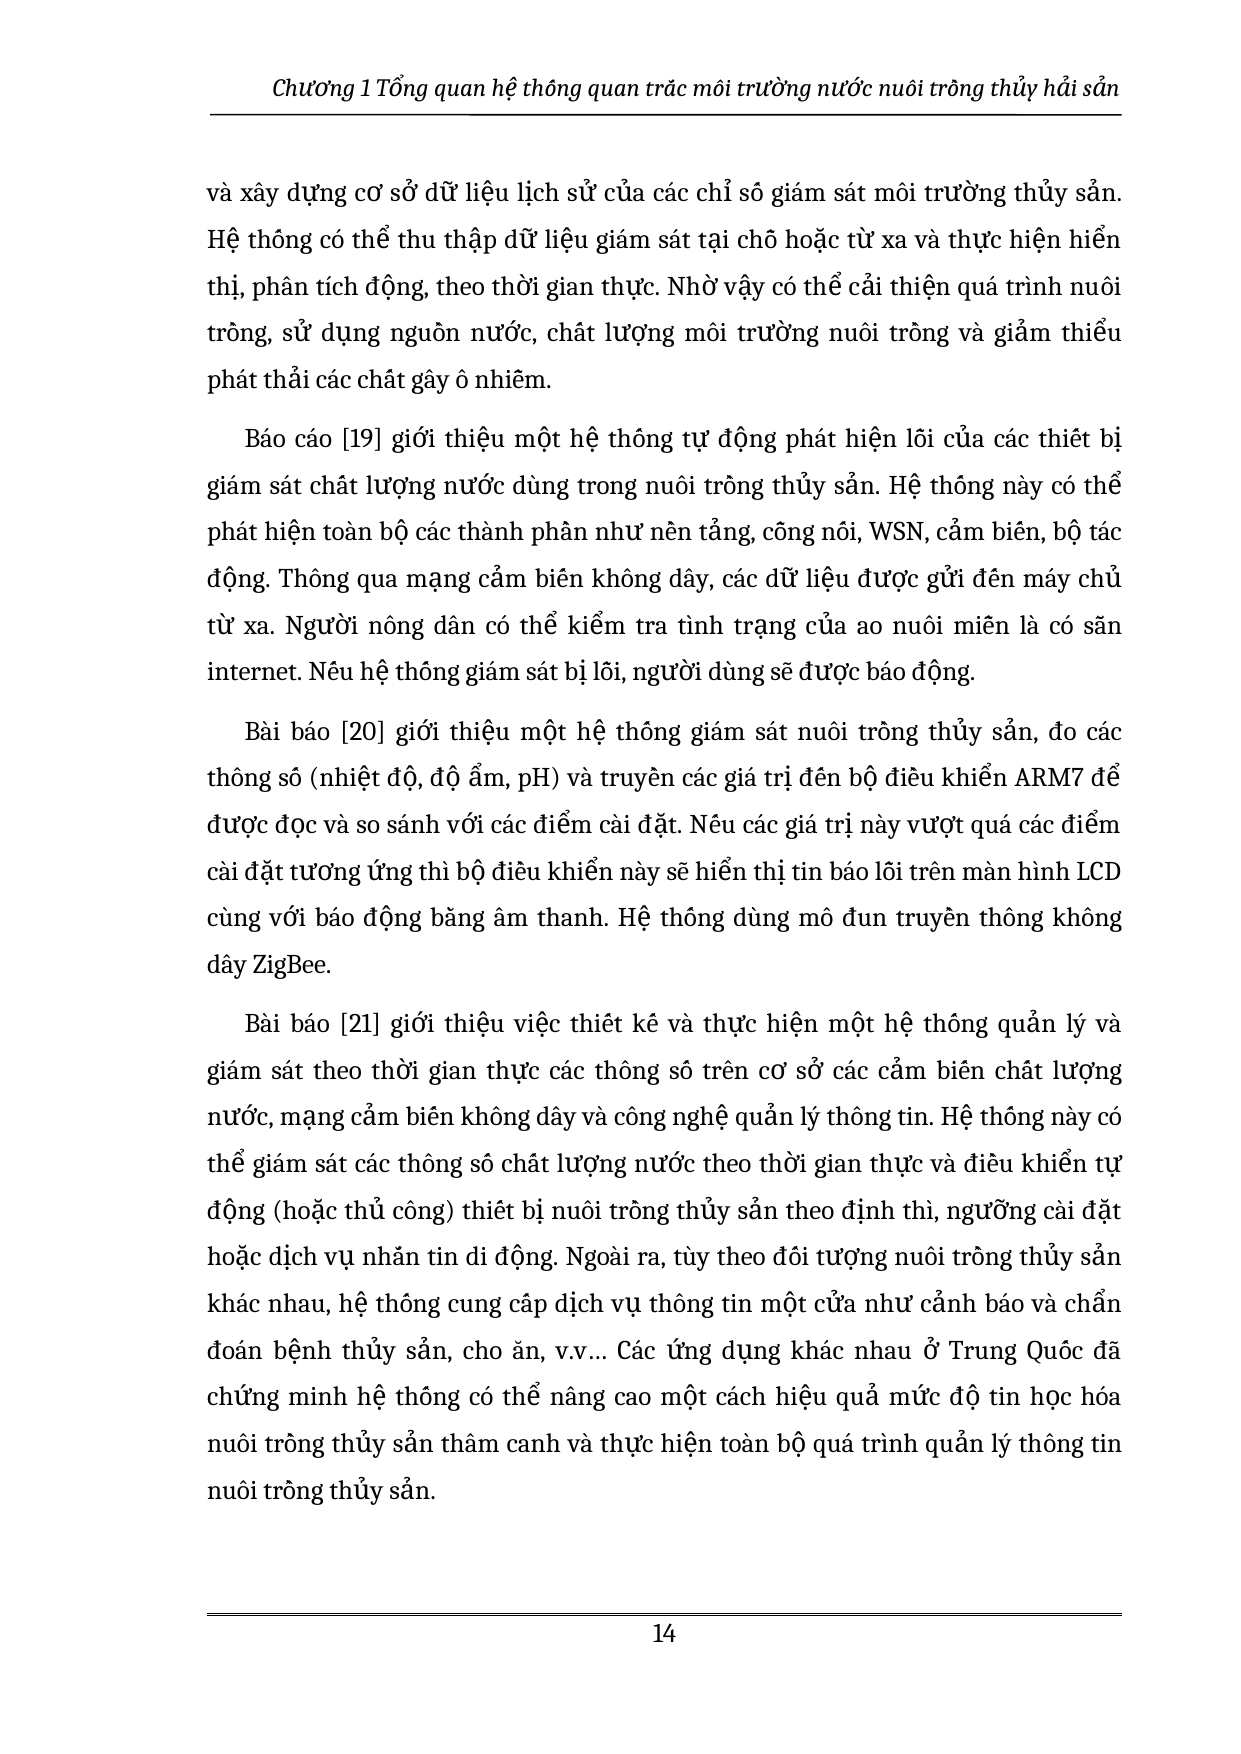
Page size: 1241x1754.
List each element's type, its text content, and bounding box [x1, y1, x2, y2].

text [207, 177, 1122, 395]
text Bài báo [20] giới thiệu một hệ thống giám sát nuôi trồng thủy sản, đo các thông số (nhiệt độ, độ ẩm, pH) và truyền các giá trị đến bộ điều khiển ARM7 để được đọc và so sánh với các điểm cài đặt. Nếu các giá trị này vượt quá các điểm cài đặt tương ứng thì bộ điều khiển này sẽ hiển thị tin báo lỗi trên màn hình LCD cùng với báo động bằng âm thanh. Hệ thống dùng mô đun truyền thông không dây ZigBee. [207, 716, 1122, 980]
text Bài báo [21] giới thiệu việc thiết kế và thực hiện một hệ thống quản lý và giám sát theo thời gian thực các thông số trên cơ sở các cảm biến chất lượng nước, mạng cảm biến không dây và công nghệ quản lý thông tin. Hệ thống này có thể giám sát các thông số chất lượng nước theo thời gian thực và điều khiển tự động (hoặc thủ công) thiết bị nuôi trồng thủy sản theo định thì, ngưỡng cài đặt hoặc dịch vụ nhắn tin di động. Ngoài ra, tùy theo đối tượng nuôi trồng thủy sản khác nhau, hệ thống cung cấp dịch vụ thông tin một cửa như cảnh báo và chẩn đoán bệnh thủy sản, cho ăn, v.v… Các ứng dụng khác nhau ở Trung Quốc đã chứng minh hệ thống có thể nâng cao một cách hiệu quả mức độ tin học hóa nuôi trồng thủy sản thâm canh và thực hiện toàn bộ quá trình quản lý thông tin nuôi trồng thủy sản. [207, 1008, 1122, 1506]
text Báo cáo [19] giới thiệu một hệ thống tự động phát hiện lỗi của các thiết bị giám sát chất lượng nước dùng trong nuôi trồng thủy sản. Hệ thống này có thể phát hiện toàn bộ các thành phần như nền tảng, cỗng nối, WSN, cảm biến, bộ tác động. Thông qua mạng cảm biến không dây, các dữ liệu được gửi đến máy chủ từ xa. Người nông dân có thể kiểm tra tình trạng của ao nuôi miễn là có sẵn internet. Nếu hệ thống giám sát bị lỗi, người dùng sẽ được báo động. [207, 423, 1122, 687]
